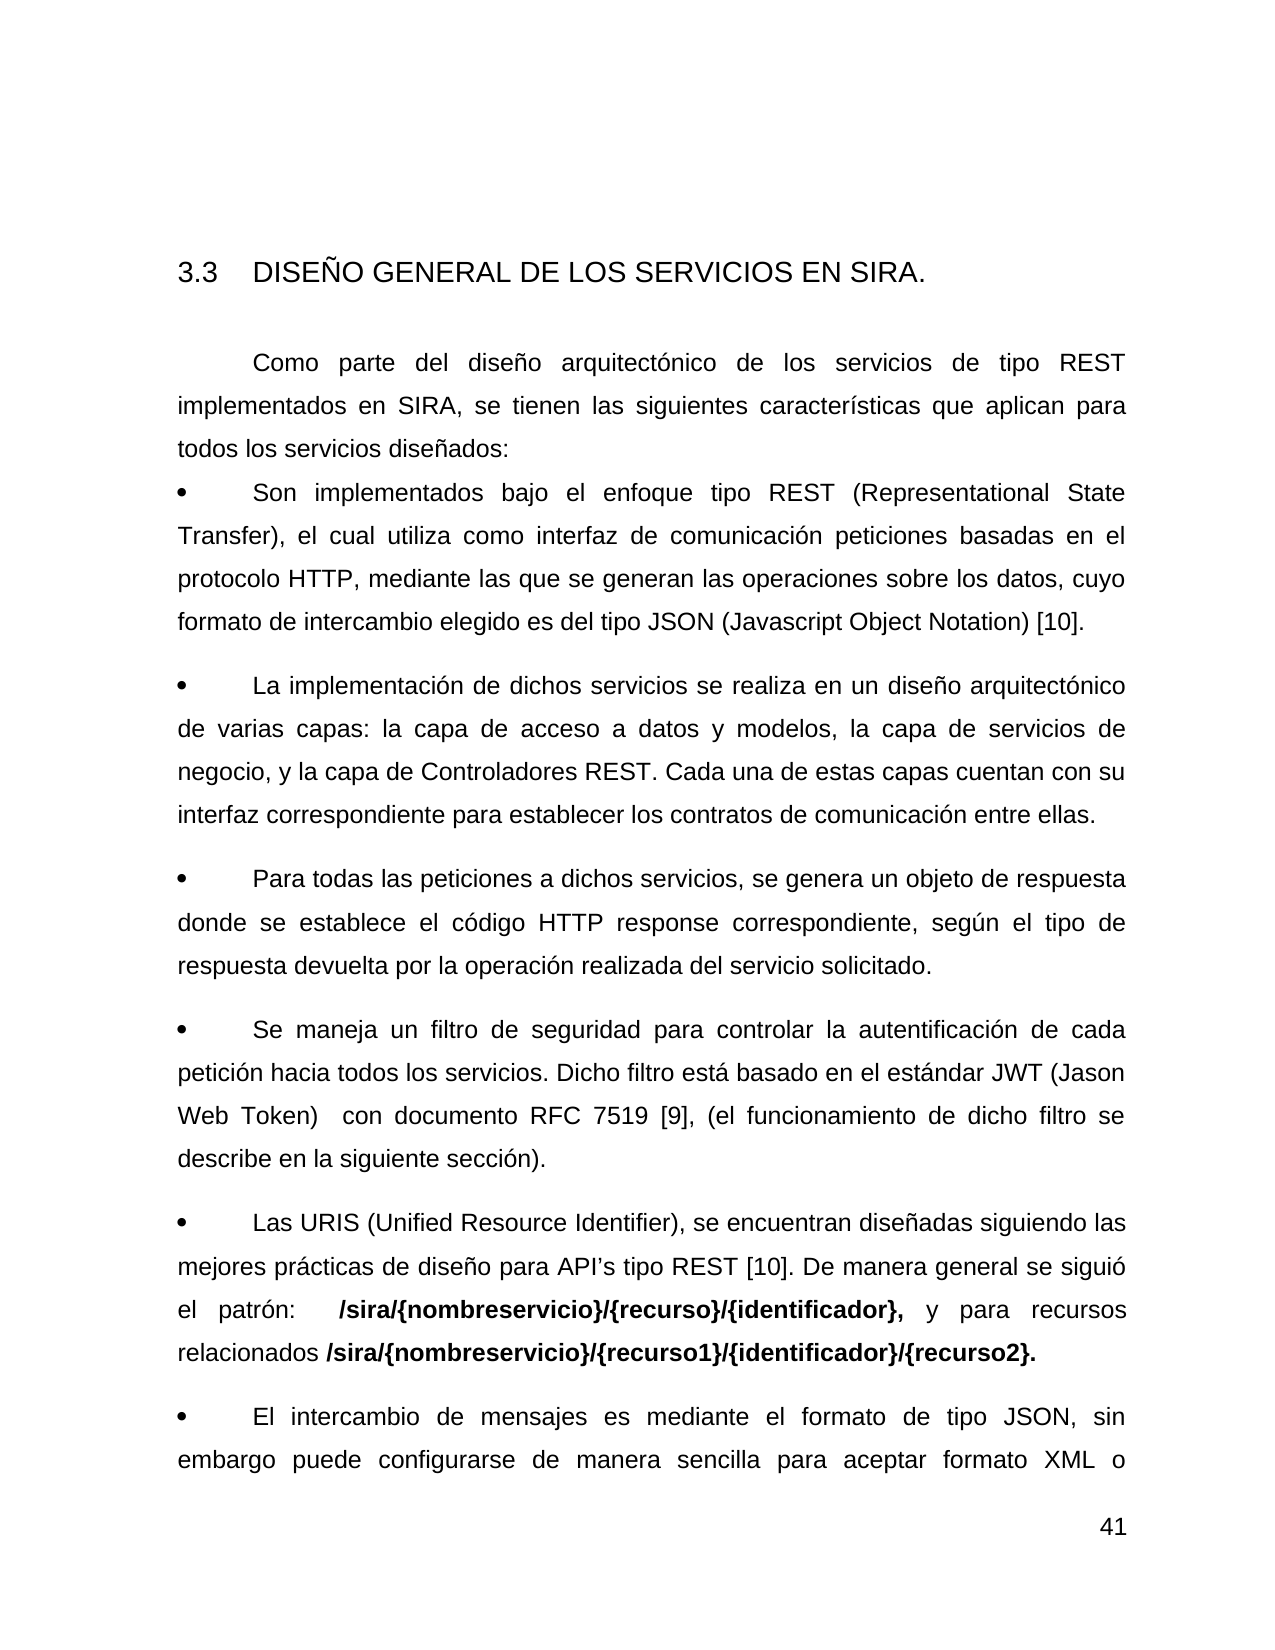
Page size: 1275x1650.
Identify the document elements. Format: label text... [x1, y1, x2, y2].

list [177, 1402, 1127, 1474]
list Para todas las peticiones a dichos servicios, se genera un objeto de respuesta donde se establece el código HTTP response correspondiente, según el tipo de respuesta devuelta por la operación realizada del servicio solicitado. [177, 864, 1127, 979]
list Son implementados bajo el enfoque tipo REST (Representational State Transfer), el cual utiliza como interfaz de comunicación peticiones basadas en el protocolo HTTP, mediante las que se generan las operaciones sobre los datos, cuyo formato de intercambio elegido es del tipo JSON (Javascript Object Notation) [10]. [177, 478, 1127, 636]
list Como parte del diseño arquitectónico de los servicios de tipo REST implementados en SIRA, se tienen las siguientes características que aplican para todos los servicios diseñados: [177, 348, 1127, 463]
subtitle DISEÑO GENERAL DE LOS SERVICIOS EN SIRA. [177, 255, 1127, 288]
list Se maneja un filtro de seguridad para controlar la autentificación de cada petición hacia todos los servicios. Dicho filtro está basado en el estándar JWT (Jason Web Token) con documento RFC 7519 [9], (el funcionamiento de dicho filtro se describe en la siguiente sección). [177, 1015, 1127, 1173]
list La implementación de dichos servicios se realiza en un diseño arquitectónico de varias capas: la capa de acceso a datos y modelos, la capa de servicios de negocio, y la capa de Controladores REST. Cada una de estas capas cuentan con su interfaz correspondiente para establecer los contratos de comunicación entre ellas. [177, 671, 1127, 829]
list Las URIS (Unified Resource Identifier), se encuentran diseñadas siguiendo las mejores prácticas de diseño para API’s tipo REST [10]. De manera general se siguió el patrón: /sira/{nombreservicio}/{recurso}/{identificador}, y para recursos relacionados /sira/{nombreservicio}/{recurso1}/{identificador}/{recurso2}. [177, 1208, 1127, 1366]
